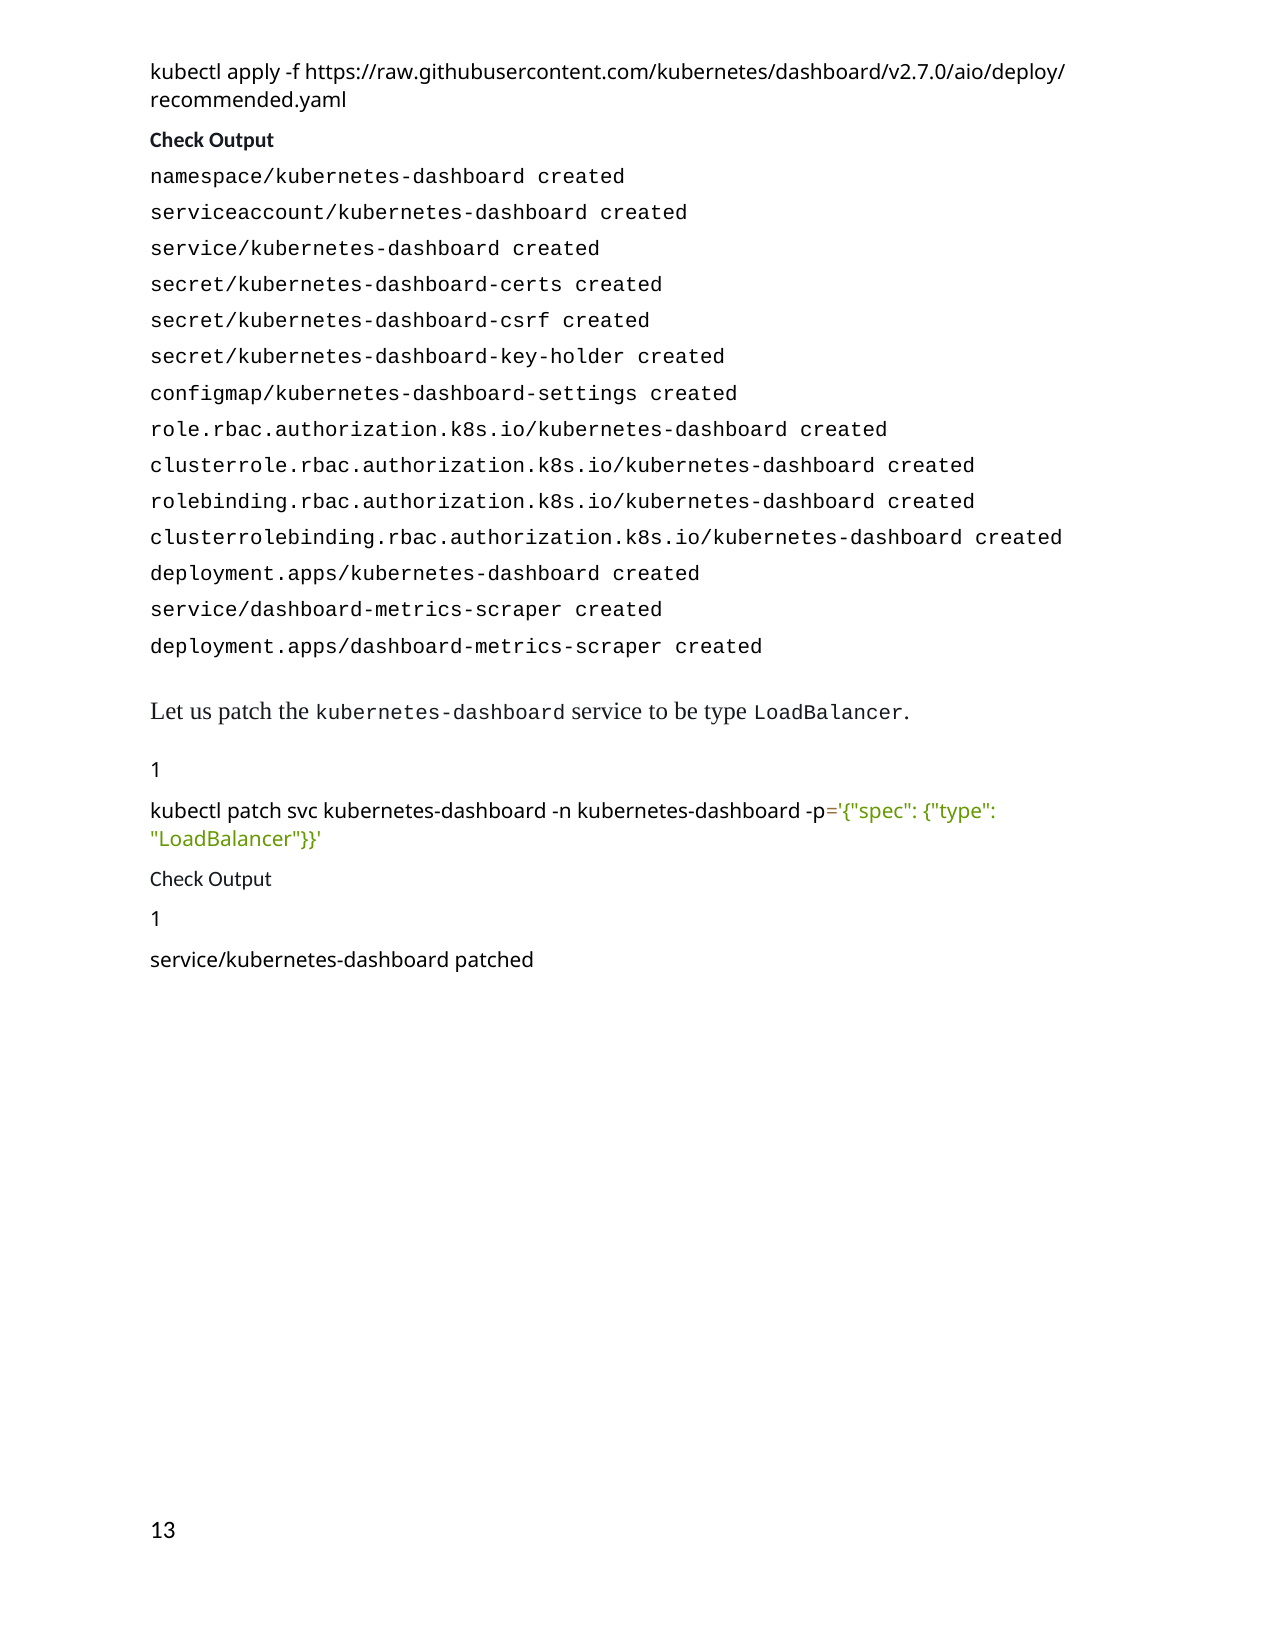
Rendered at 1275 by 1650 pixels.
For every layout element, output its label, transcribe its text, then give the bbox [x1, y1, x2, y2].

text deployment.apps/kubernetes-dashboard created [150, 563, 1125, 587]
text role.rbac.authorization.k8s.io/kubernetes-dashboard created [150, 419, 1125, 442]
text clusterrolebinding.rbac.authorization.k8s.io/kubernetes-dashboard created [150, 527, 1125, 551]
text secret/kubernetes-dashboard-key-holder created [150, 346, 1125, 370]
text configmap/kubernetes-dashboard-settings created [150, 383, 1125, 406]
text Let us patch the kubernetes-dashboard service to be type LoadBalancer. [150, 688, 1125, 726]
text service/kubernetes-dashboard patched [150, 946, 1125, 974]
text Check Output [150, 865, 1125, 892]
text rolebinding.rbac.authorization.k8s.io/kubernetes-dashboard created [150, 491, 1125, 515]
text service/dashboard-metrics-scraper created [150, 599, 1125, 623]
text secret/kubernetes-dashboard-csrf created [150, 310, 1125, 334]
text service/kubernetes-dashboard created [150, 238, 1125, 262]
text Check Output [150, 127, 1125, 153]
text deployment.apps/dashboard-metrics-scraper created [150, 636, 1125, 659]
text kubectl apply -f https://raw.githubusercontent.com/kubernetes/dashboard/v2.7.0/aio/deploy/recommended.yaml [150, 57, 1125, 114]
text namespace/kubernetes-dashboard created [150, 166, 1125, 189]
text serviceaccount/kubernetes-dashboard created [150, 202, 1125, 226]
text 1 [150, 755, 1125, 783]
text 1 [150, 904, 1125, 933]
text clusterrole.rbac.authorization.k8s.io/kubernetes-dashboard created [150, 455, 1125, 478]
text kubectl patch svc kubernetes-dashboard -n kubernetes-dashboard -p='{"spec": {"type": "LoadBalancer"}}' [150, 796, 1125, 853]
text secret/kubernetes-dashboard-certs created [150, 274, 1125, 298]
